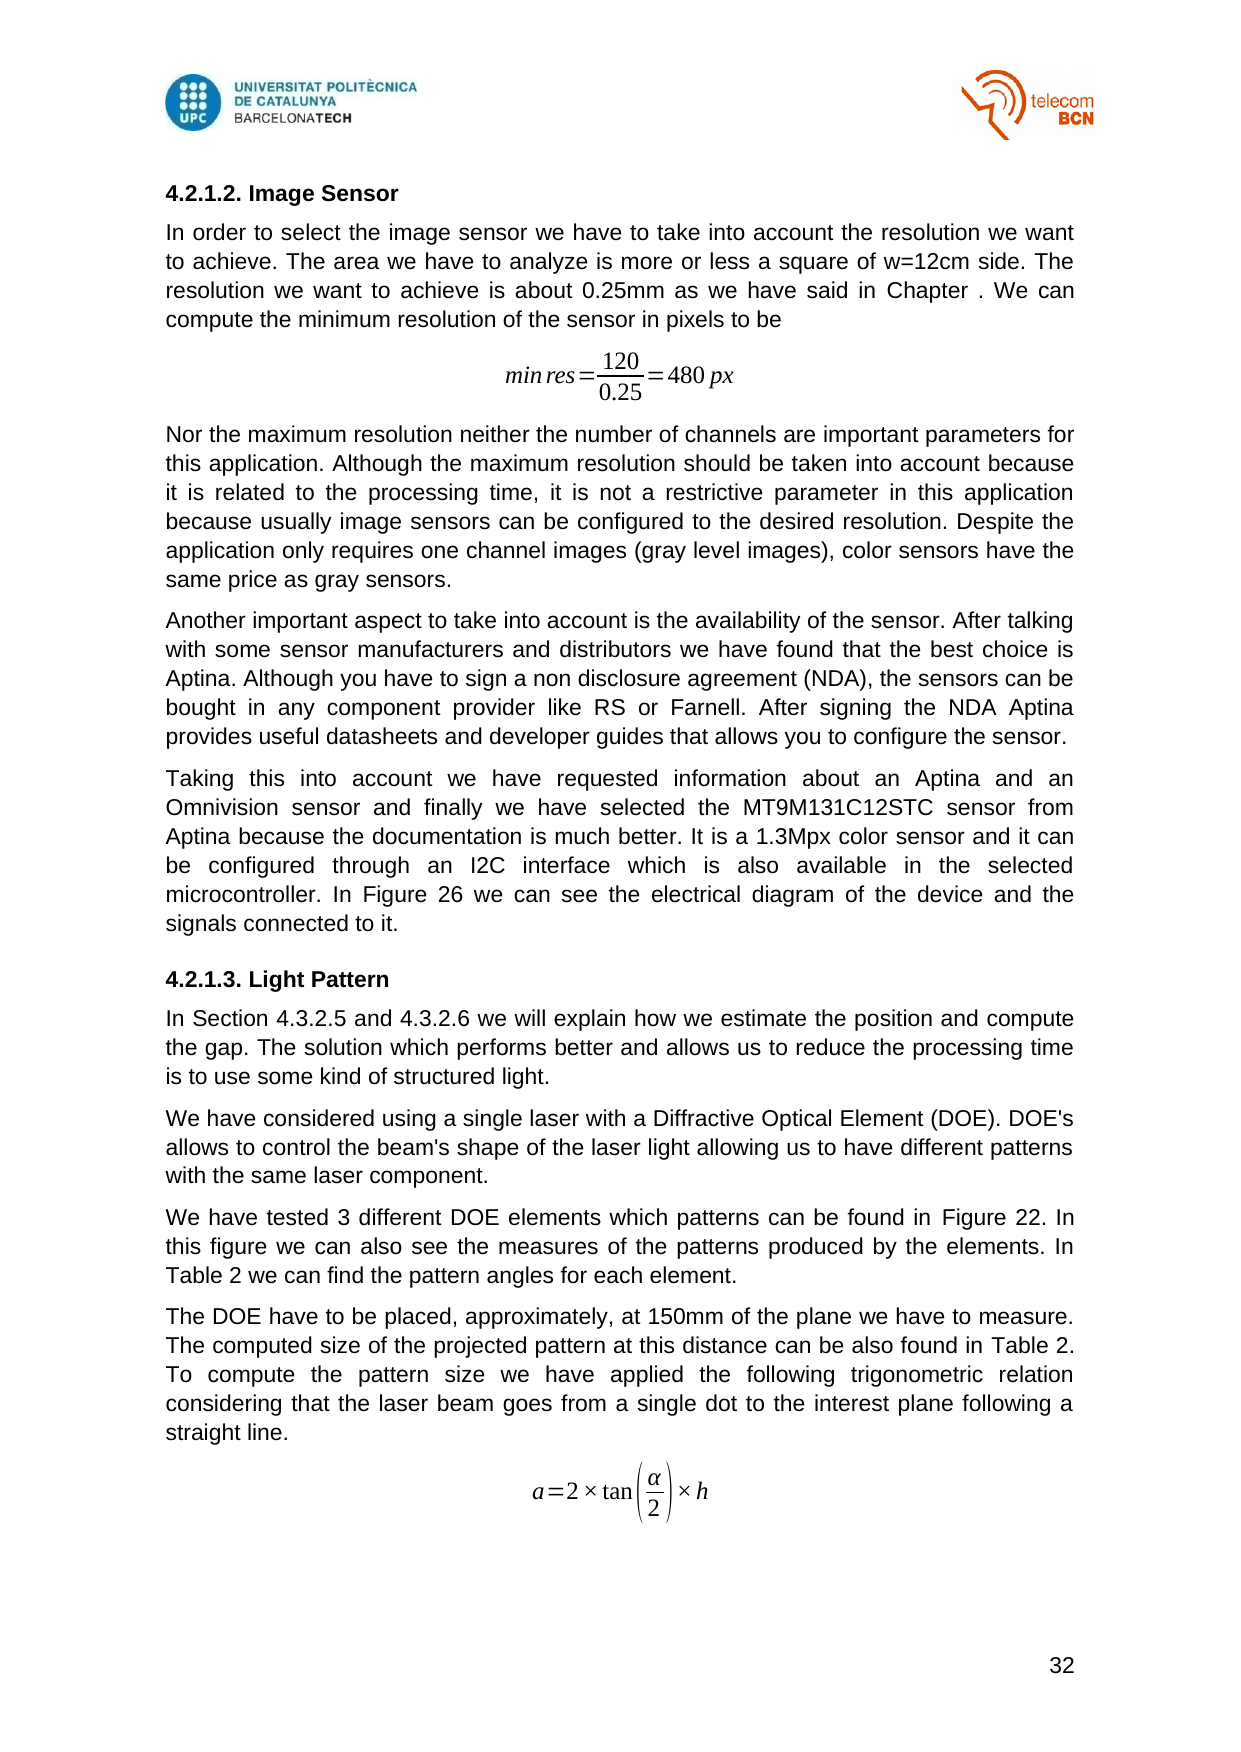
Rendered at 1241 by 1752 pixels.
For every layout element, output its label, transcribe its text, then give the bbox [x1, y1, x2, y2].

text We have considered using a single laser with a Diffractive Optical Element (DOE). DOE's allows to control the beam's shape of the laser light allowing us to have different patterns with the same laser component. [165, 1104, 1075, 1189]
text Taking this into account we have requested information about an Aptina and an Omnivision sensor and finally we have selected the MT9M131C12STC sensor from Aptina because the documentation is much better. It is a 1.3Mpx color sensor and it can be configured through an I2C interface which is also available in the selected microcontroller. In Figure 26 we can see the electrical diagram of the device and the signals connected to it. [165, 765, 1075, 936]
subtitle Light Pattern [165, 963, 1075, 993]
picture [165, 74, 417, 131]
subtitle Image Sensor [165, 177, 1075, 206]
text In Section 4.3.2.5 and 4.3.2.6 we will explain how we estimate the position and compute the gap. The solution which performs better and allows us to reduce the processing time is to use some kind of structured light. [165, 1005, 1075, 1089]
text The DOE have to be placed, approximately, at 150mm of the plane we have to measure. The computed size of the projected pattern at this distance can be also found in Table 2. To compute the pattern size we have applied the following trigonometric relation considering that the laser beam goes from a single dot to the interest plane following a straight line. [165, 1303, 1075, 1446]
text We have tested 3 different DOE elements which patterns can be found in Figure 22. In this figure we can also see the measures of the patterns produced by the elements. In Table 2 we can find the pattern angles for each element. [165, 1204, 1075, 1288]
picture [952, 64, 1097, 140]
text Another important aspect to take into account is the availability of the sensor. After talking with some sensor manufacturers and distributors we have found that the best choice is Aptina. Although you have to sign a non disclosure agreement (NDA), the sensors can be bought in any component provider like RS or Farnell. After signing the NDA Aptina provides useful datasheets and developer guides that allows you to configure the sensor. [165, 607, 1075, 750]
text In order to select the image sensor we have to take into account the resolution we want to achieve. The area we have to analyze is more or less a square of w=12cm side. The resolution we want to achieve is about 0.25mm as we have said in Chapter 0. We can compute the minimum resolution of the sensor in pixels to be [165, 219, 1075, 332]
text Nor the maximum resolution neither the number of channels are important parameters for this application. Although the maximum resolution should be taken into account because it is related to the processing time, it is not a restrictive parameter in this application because usually image sensors can be configured to the desired resolution. Despite the application only requires one channel images (gray level images), color sensors have the same price as gray sensors. [165, 421, 1075, 592]
